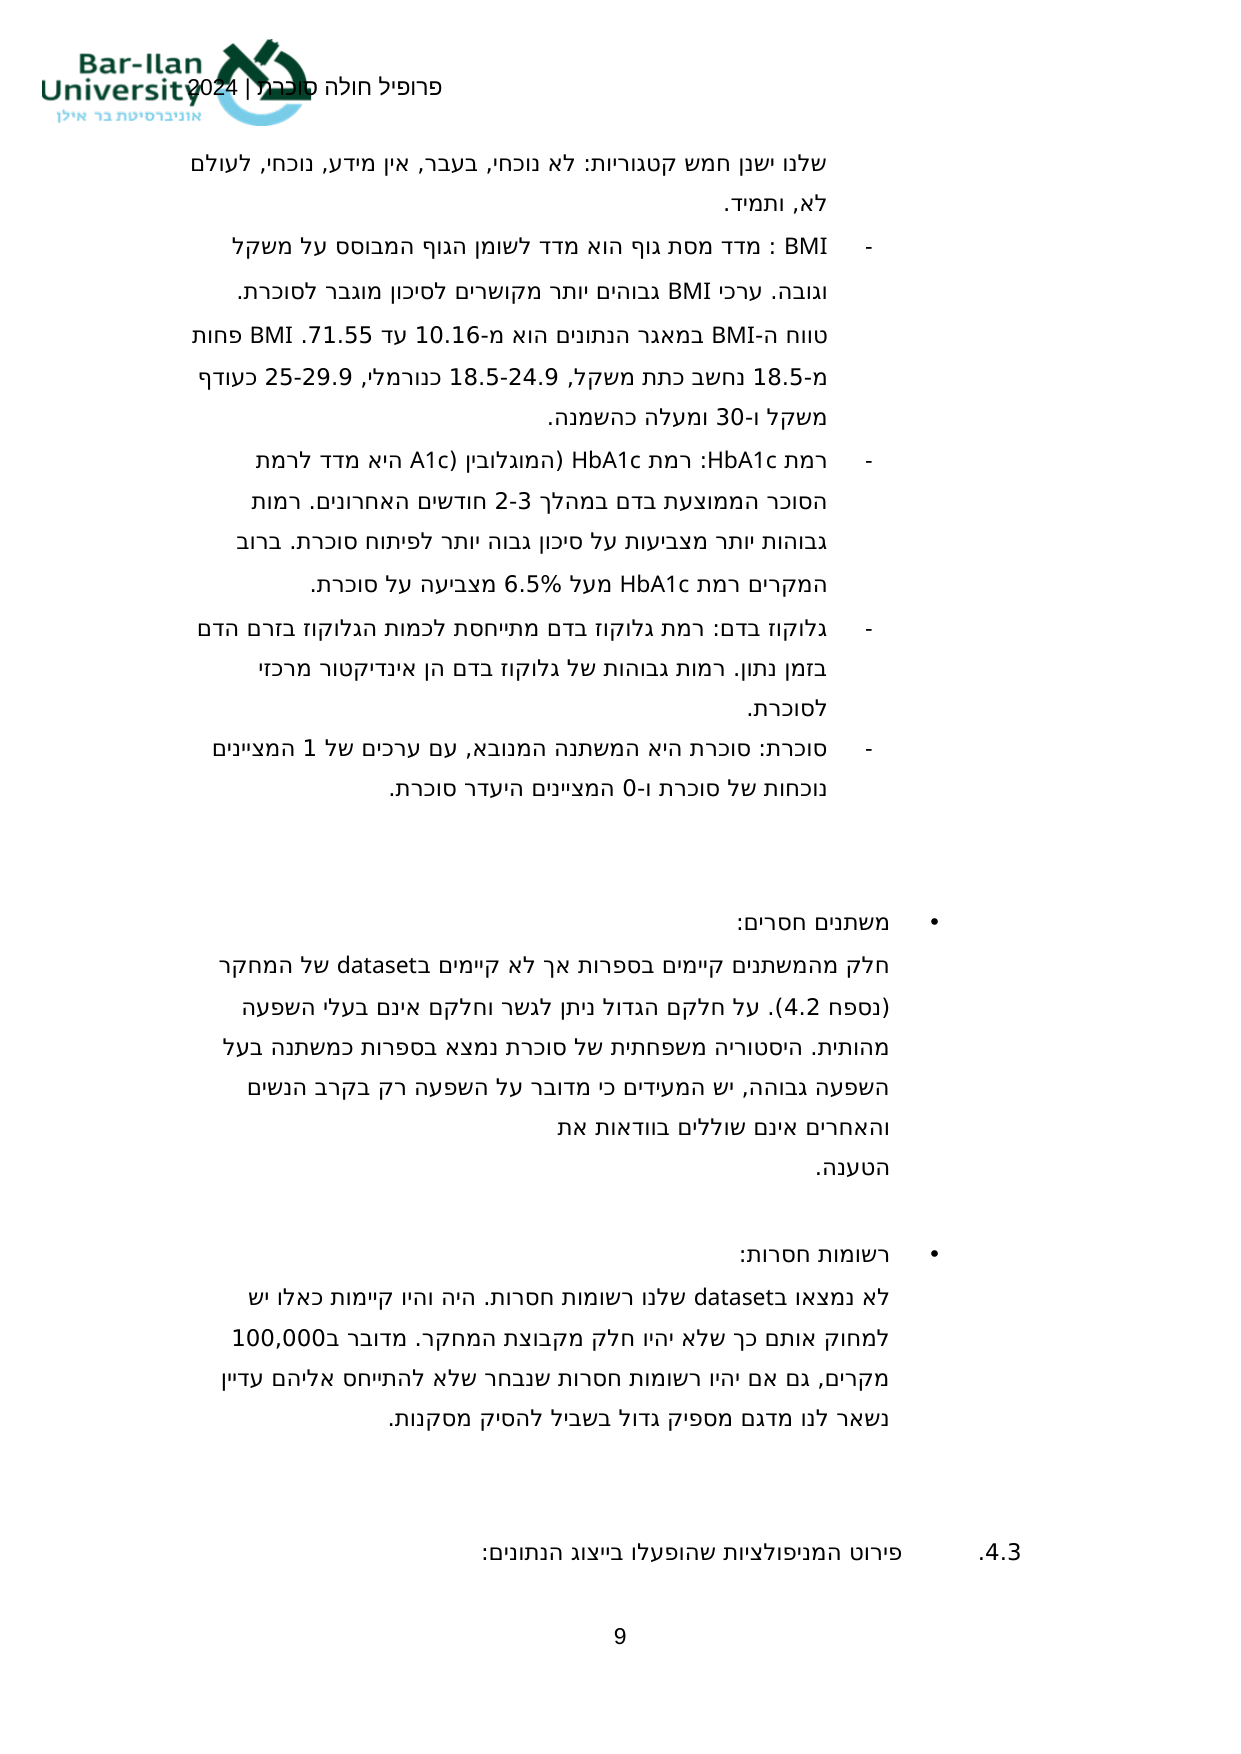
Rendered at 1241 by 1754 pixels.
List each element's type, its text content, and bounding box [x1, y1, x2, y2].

list BMI : מדד מסת גוף הוא מדד לשומן הגוף המבוסס על משקל וגובה. ערכי BMI גבוהים יותר מקושרים לסיכון מוגבר לסוכרת. טווח ה-BMI במאגר הנתונים הוא מ-10.16 עד 71.55. BMI פחות מ-18.5 נחשב כתת משקל, 18.5-24.9 כנורמלי, 25-29.9 כעודף משקל ו-30 ומעלה כהשמנה. [187, 230, 865, 430]
list רמת HbA1c: רמת HbA1c (המוגלובין (A1c היא מדד לרמת הסוכר הממוצעת בדם במהלך 2-3 חודשים האחרונים. רמות גבוהות יותר מצביעות על סיכון גבוה יותר לפיתוח סוכרת. ברוב המקרים רמת HbA1c מעל 6.5% מצביעה על סוכרת. [187, 444, 865, 599]
list רשומות חסרות: [187, 1241, 928, 1267]
list לא נמצאו בdataset שלנו רשומות חסרות. היה והיו קיימות כאלו יש למחוק אותם כך שלא יהיו חלק מקבוצת המחקר. מדובר ב100,000 מקרים, גם אם יהיו רשומות חסרות שנבחר שלא להתייחס אליהם עדיין נשאר לנו מדגם מספיק גדול בשביל להסיק מסקנות. [187, 1281, 890, 1432]
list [187, 150, 865, 217]
picture [42, 39, 312, 126]
list הטענה. [187, 1154, 890, 1181]
list סוכרת: סוכרת היא המשתנה המנובא, עם ערכים של 1 המציינים נוכחות של סוכרת ו-0 המציינים היעדר סוכרת. [187, 735, 865, 802]
list פירוט המניפולציות שהופעלו בייצוג הנתונים: [187, 1539, 978, 1566]
list גלוקוז בדם: רמת גלוקוז בדם מתייחסת לכמות הגלוקוז בזרם הדם בזמן נתון. רמות גבוהות של גלוקוז בדם הן אינדיקטור מרכזי לסוכרת. [187, 615, 865, 722]
list חלק מהמשתנים קיימים בספרות אך לא קיימים בdataset של המחקר (נספח 4.2). על חלקם הגדול ניתן לגשר וחלקם אינם בעלי השפעה מהותית. היסטוריה משפחתית של סוכרת נמצא בספרות כמשתנה בעל השפעה גבוהה, יש המעידים כי מדובר על השפעה רק בקרב הנשים והאחרים אינם שוללים בוודאות את [187, 949, 890, 1141]
picture [307, 83, 312, 93]
list משתנים חסרים: [187, 909, 928, 936]
